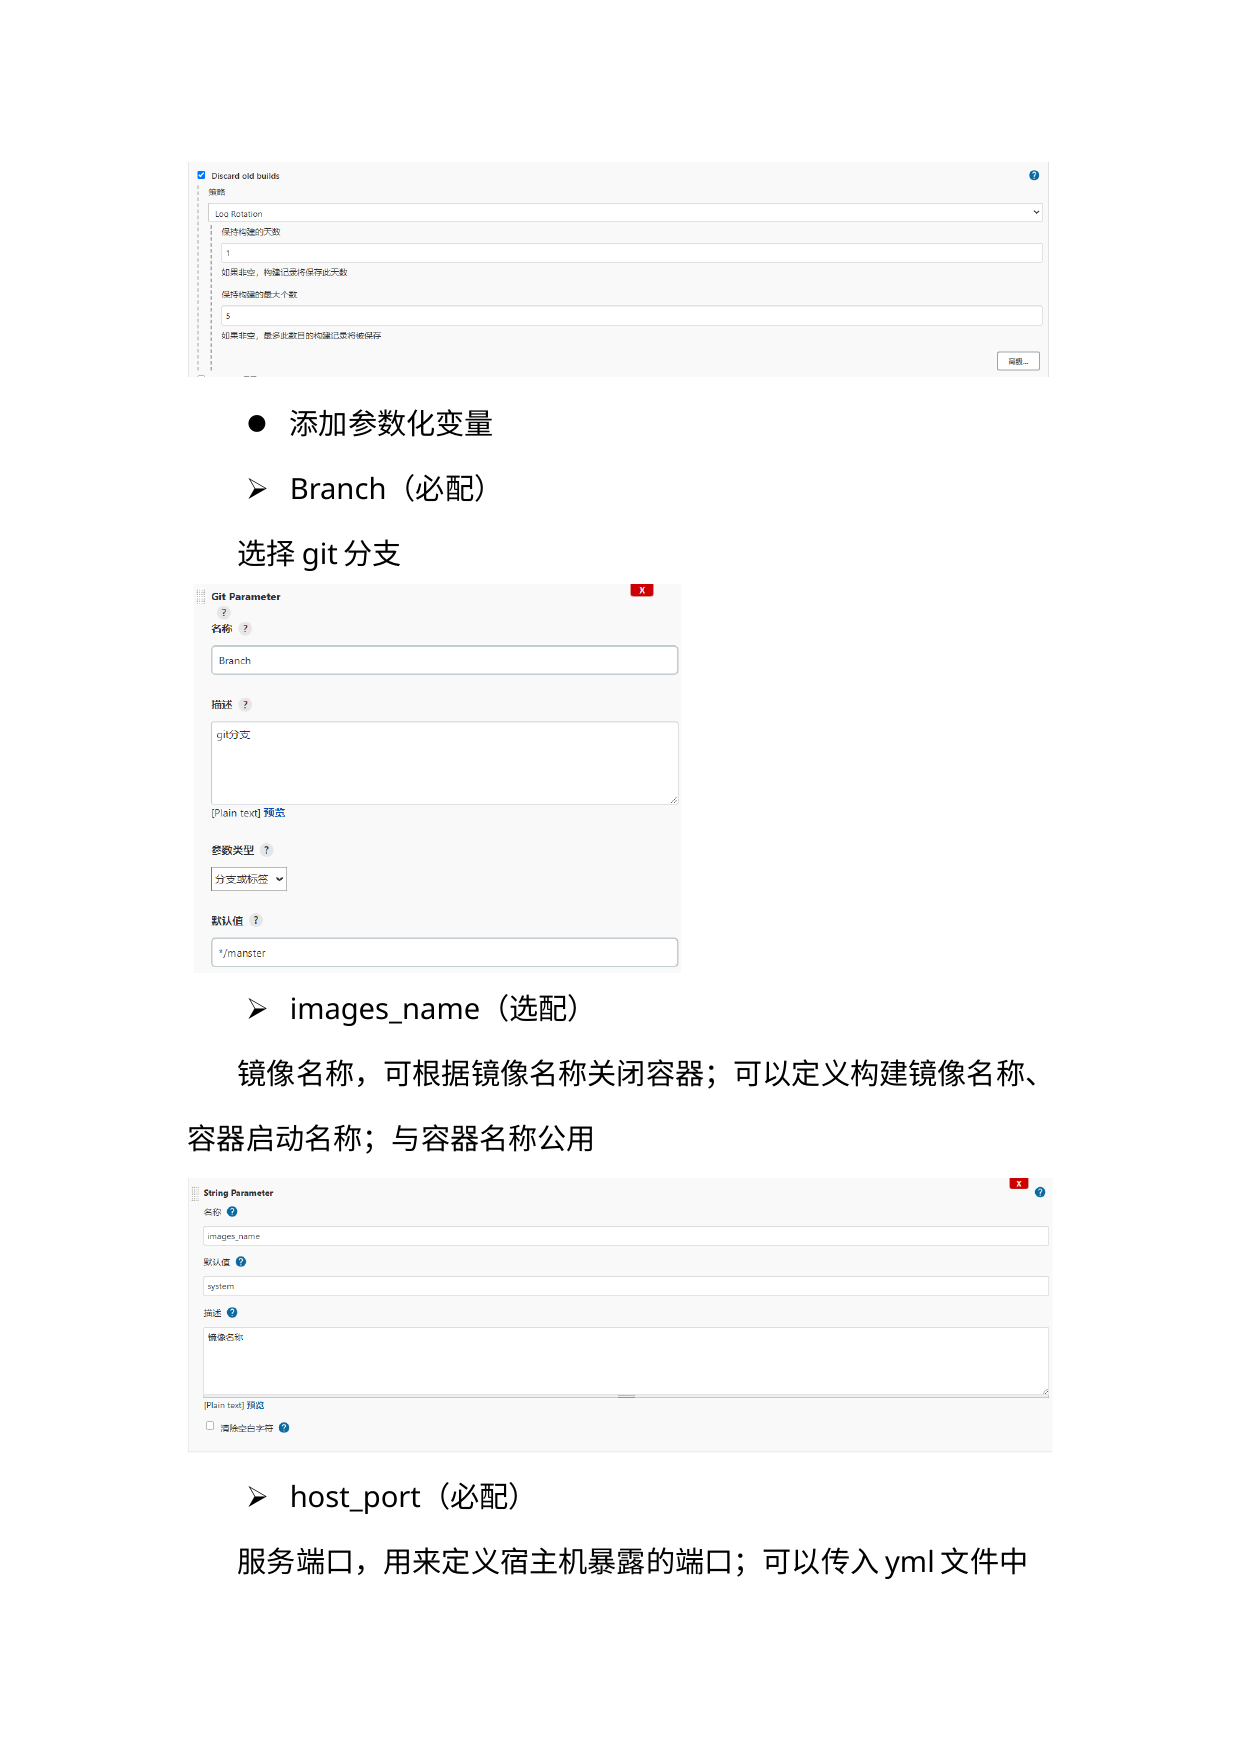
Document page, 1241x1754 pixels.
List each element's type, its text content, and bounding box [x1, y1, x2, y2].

list 添加参数化变量 [246, 389, 1053, 454]
picture [193, 584, 682, 973]
text 镜像名称，可根据镜像名称关闭容器；可以定义构建镜像名称、容器启动名称；与容器名称公用 [187, 1039, 1053, 1169]
picture [187, 1178, 1053, 1453]
list host_port（必配） [246, 1462, 1053, 1527]
picture [187, 162, 1053, 377]
list Branch（必配） [246, 454, 1053, 519]
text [187, 1527, 1053, 1592]
text 选择git分支 [187, 519, 1053, 584]
list images_name（选配） [246, 974, 1053, 1039]
